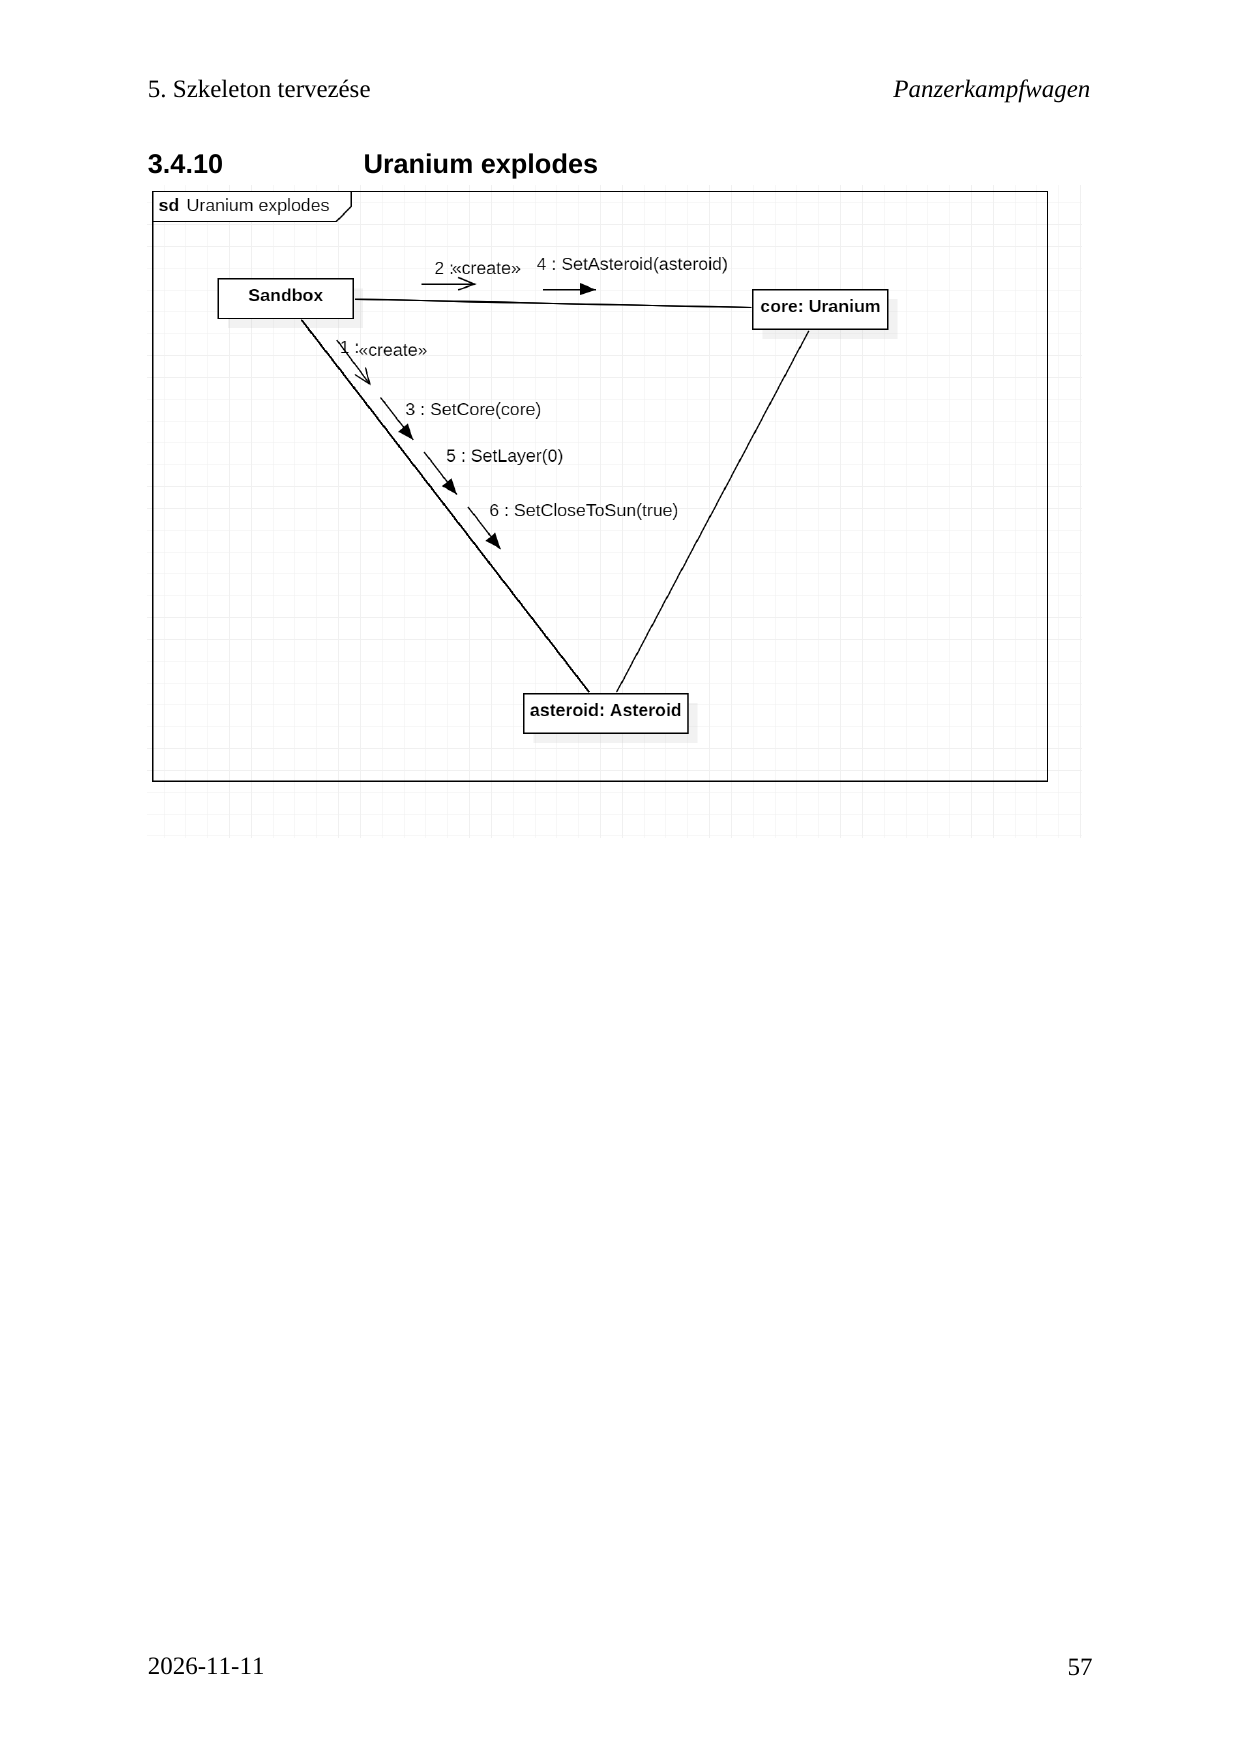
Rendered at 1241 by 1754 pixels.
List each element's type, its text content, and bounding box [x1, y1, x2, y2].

picture [147, 185, 1082, 838]
subtitle Uranium explodes [148, 148, 1093, 179]
